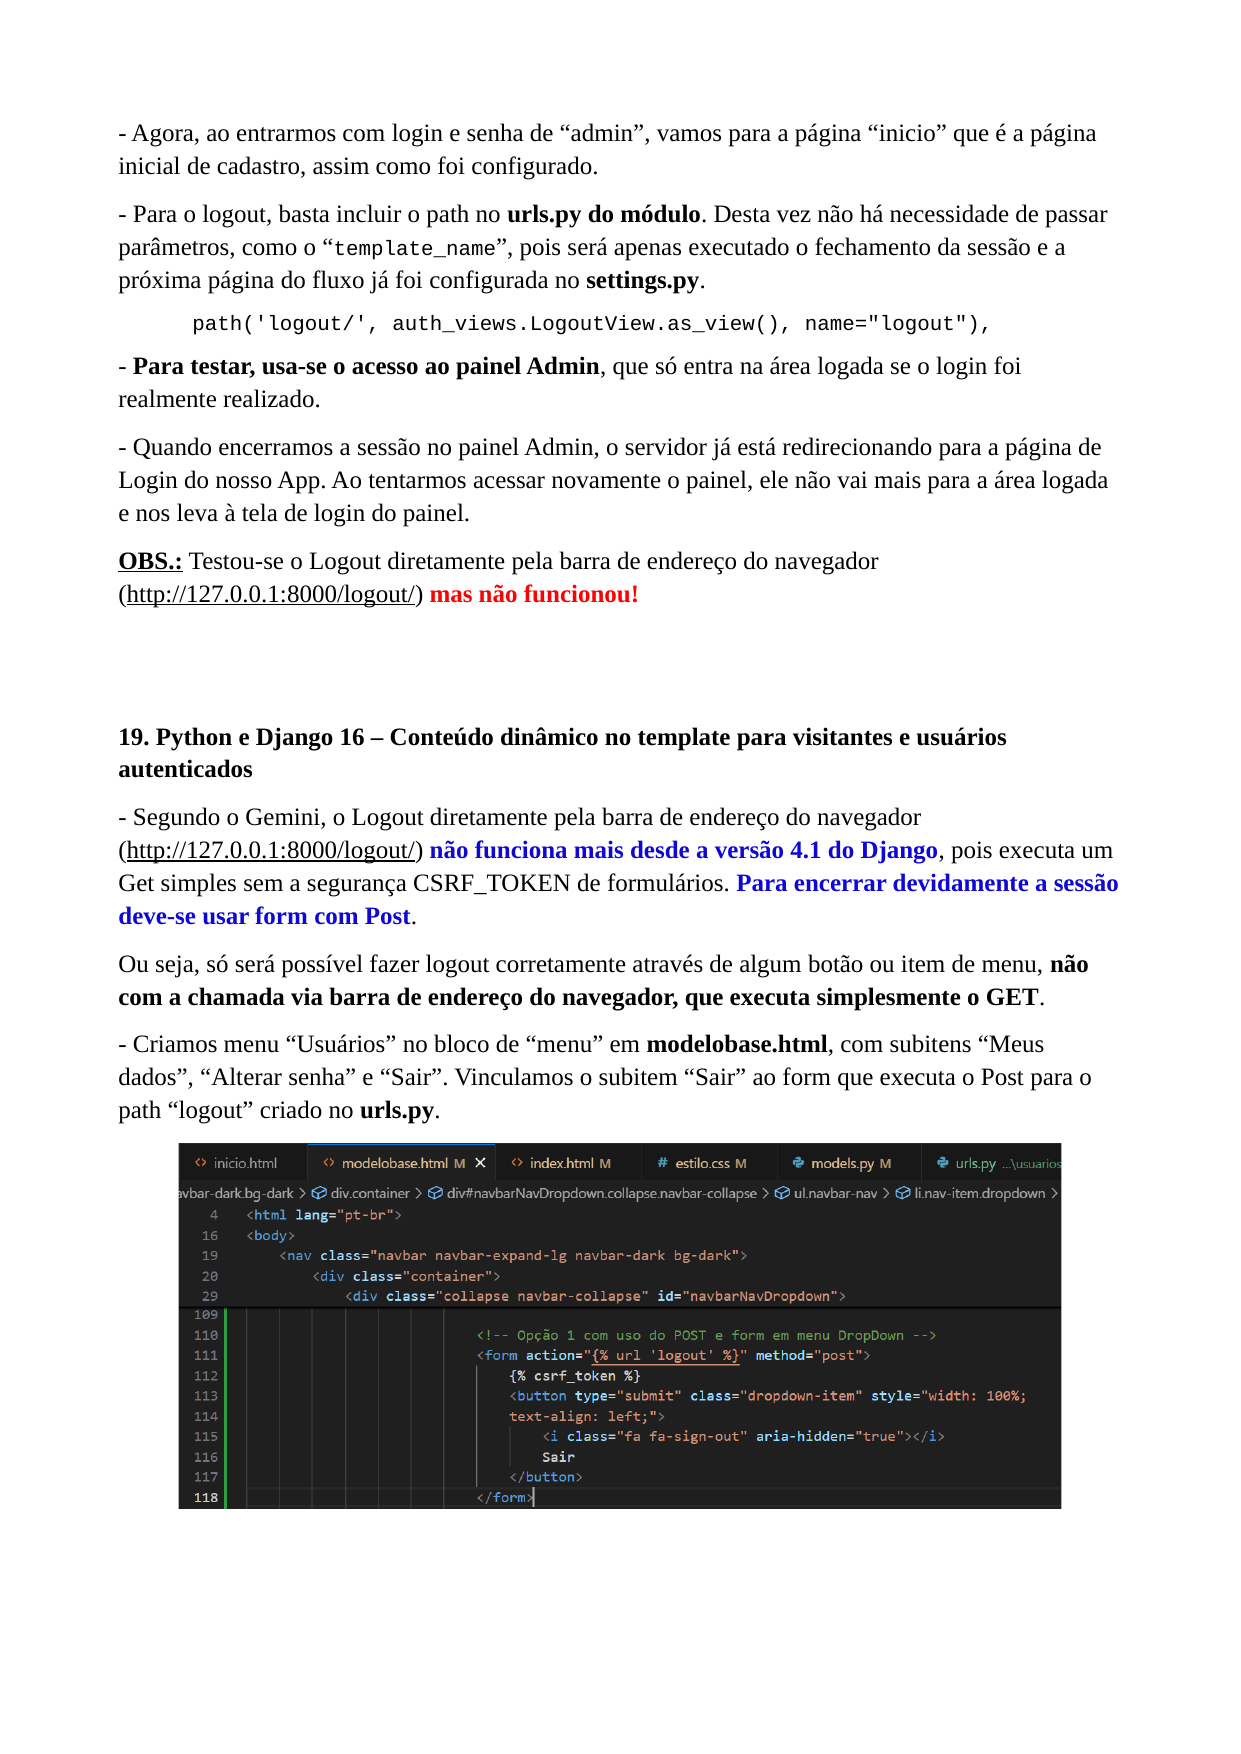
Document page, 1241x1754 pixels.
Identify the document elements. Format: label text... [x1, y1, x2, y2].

text Ou seja, só será possível fazer logout corretamente através de algum botão ou item de menu, não com a chamada via barra de endereço do navegador, que executa simplesmente o GET. [118, 949, 1122, 1011]
text - Quando encerramos a sessão no painel Admin, o servidor já está redirecionando para a página de Login do nosso App. Ao tentarmos acessar novamente o painel, ele não vai mais para a área logada e nos leva à tela de login do painel. [118, 432, 1122, 527]
text - Criamos menu “Usuários” no bloco de “menu” em modelobase.html, com subitens “Meus dados”, “Alterar senha” e “Sair”. Vinculamos o subitem “Sair” ao form que executa o Post para o path “logout” criado no urls.py. [118, 1029, 1122, 1124]
text - Para testar, usa-se o acesso ao painel Admin, que só entra na área logada se o login foi realmente realizado. [118, 351, 1122, 413]
text OBS.: Testou-se o Logout diretamente pela barra de endereço do navegador (http://127.0.0.1:8000/logout/) mas não funcionou! [118, 546, 1122, 607]
text 19. Python e Django 16 – Conteúdo dinâmico no template para visitantes e usuários autenticados [118, 722, 1122, 783]
text path('logout/', auth_views.LogoutView.as_view(), name="logout"), [118, 313, 1122, 337]
text - Agora, ao entrarmos com login e senha de “admin”, vamos para a página “inicio” que é a página inicial de cadastro, assim como foi configurado. [118, 118, 1122, 180]
text - Para o logout, basta incluir o path no urls.py do módulo. Desta vez não há necessidade de passar parâmetros, como o “template_name”, pois será apenas executado o fechamento da sessão e a próxima página do fluxo já foi configurada no settings.py. [118, 199, 1122, 294]
picture [178, 1143, 1062, 1509]
text - Segundo o Gemini, o Logout diretamente pela barra de endereço do navegador (http://127.0.0.1:8000/logout/) não funciona mais desde a versão 4.1 do Django, pois executa um Get simples sem a segurança CSRF_TOKEN de formulários. Para encerrar devidamente a sessão deve-se usar form com Post. [118, 802, 1122, 930]
